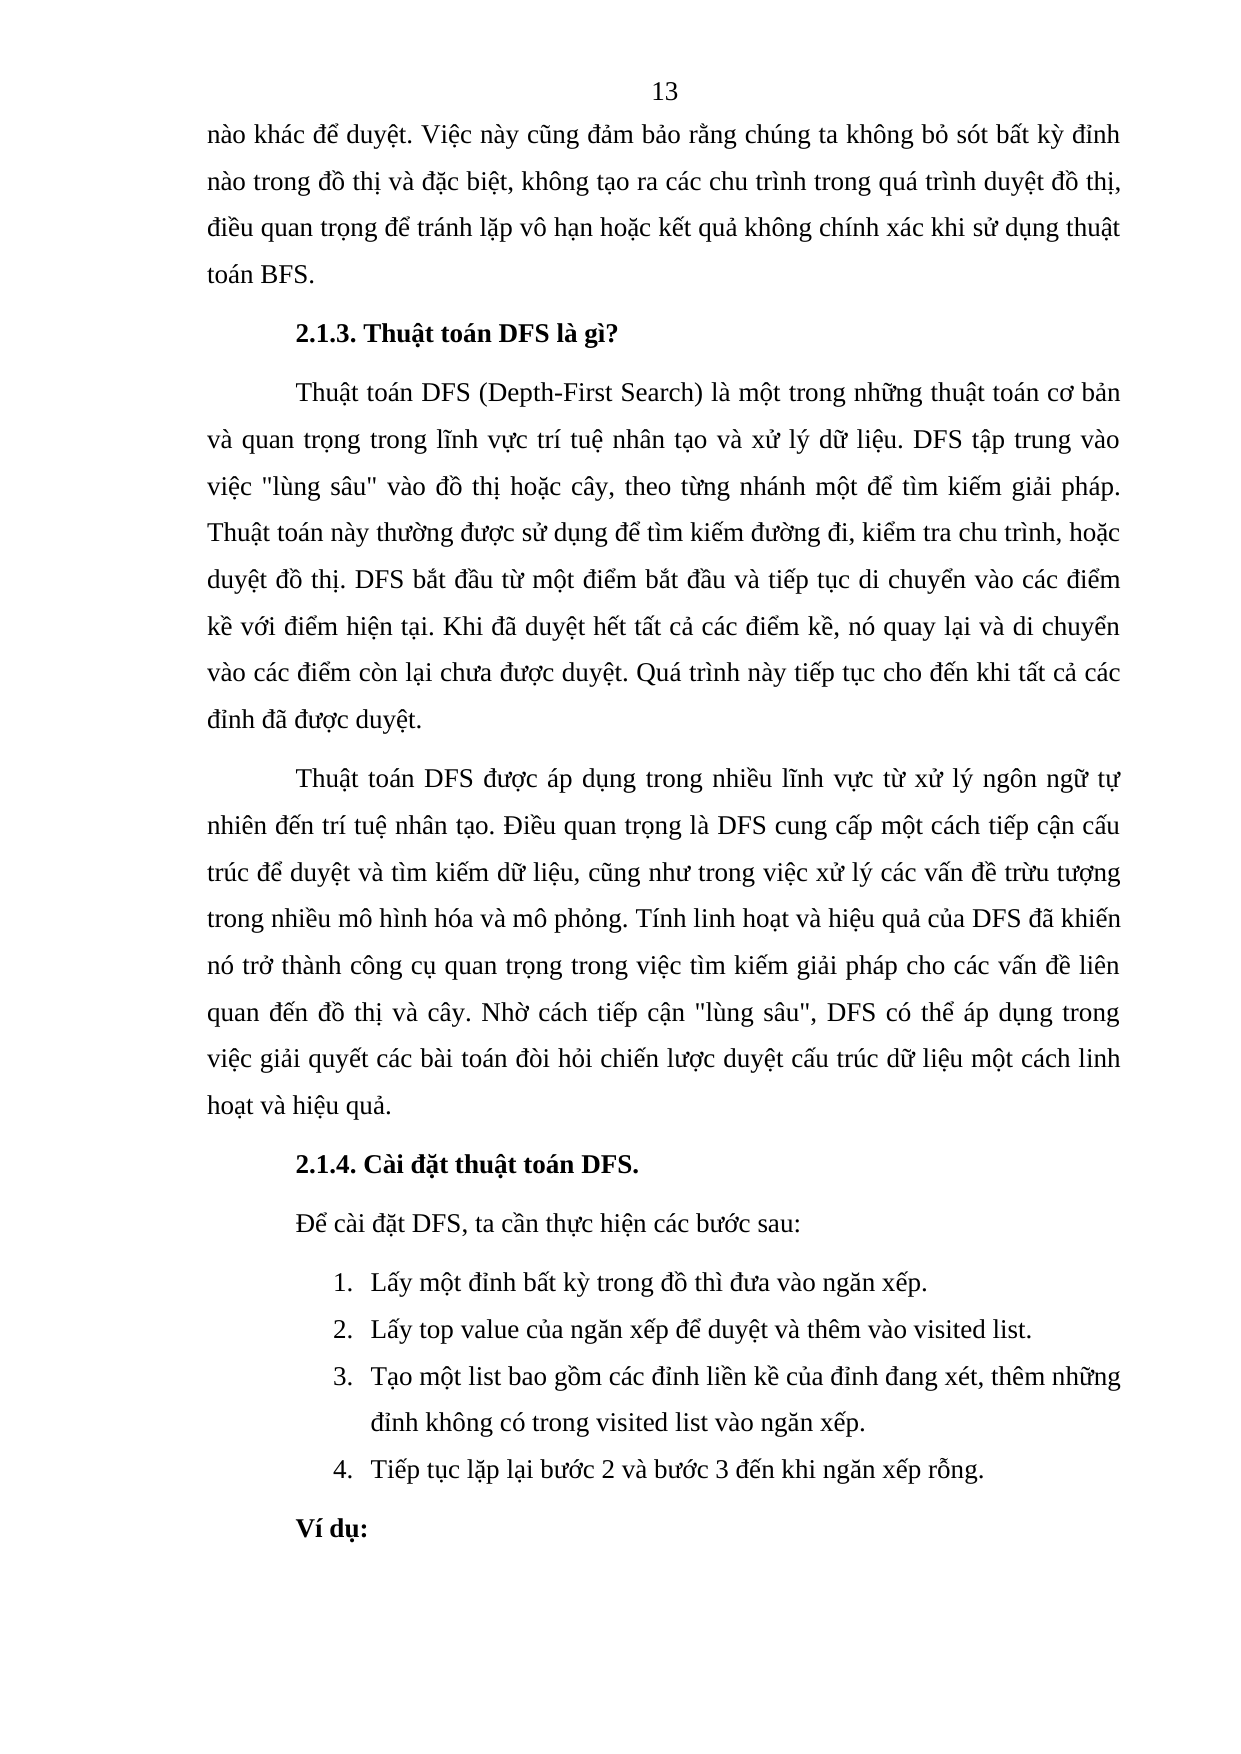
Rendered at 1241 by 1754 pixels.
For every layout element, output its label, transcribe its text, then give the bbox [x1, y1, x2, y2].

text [207, 118, 1122, 289]
text 2.1.4. Cài đặt thuật toán DFS. [207, 1148, 1122, 1179]
text Ví dụ: [207, 1512, 1122, 1543]
list Tạo một list bao gồm các đỉnh liền kề của đỉnh đang xét, thêm những đỉnh không có trong visited list vào ngăn xếp. [333, 1360, 1122, 1438]
text Thuật toán DFS được áp dụng trong nhiều lĩnh vực từ xử lý ngôn ngữ tự nhiên đến trí tuệ nhân tạo. Điều quan trọng là DFS cung cấp một cách tiếp cận cấu trúc để duyệt và tìm kiếm dữ liệu, cũng như trong việc xử lý các vấn đề trừu tượng trong nhiều mô hình hóa và mô phỏng. Tính linh hoạt và hiệu quả của DFS đã khiến nó trở thành công cụ quan trọng trong việc tìm kiếm giải pháp cho các vấn đề liên quan đến đồ thị và cây. Nhờ cách tiếp cận "lùng sâu", DFS có thể áp dụng trong việc giải quyết các bài toán đòi hỏi chiến lược duyệt cấu trúc dữ liệu một cách linh hoạt và hiệu quả. [207, 762, 1122, 1120]
list Lấy top value của ngăn xếp để duyệt và thêm vào visited list. [333, 1313, 1122, 1344]
text Để cài đặt DFS, ta cần thực hiện các bước sau: [207, 1207, 1122, 1238]
list Tiếp tục lặp lại bước 2 và bước 3 đến khi ngăn xếp rỗng. [333, 1453, 1122, 1484]
text 2.1.3. Thuật toán DFS là gì? [207, 317, 1122, 348]
list Lấy một đỉnh bất kỳ trong đồ thì đưa vào ngăn xếp. [333, 1266, 1122, 1298]
text Thuật toán DFS (Depth-First Search) là một trong những thuật toán cơ bản và quan trọng trong lĩnh vực trí tuệ nhân tạo và xử lý dữ liệu. DFS tập trung vào việc "lùng sâu" vào đồ thị hoặc cây, theo từng nhánh một để tìm kiếm giải pháp. Thuật toán này thường được sử dụng để tìm kiếm đường đi, kiểm tra chu trình, hoặc duyệt đồ thị. DFS bắt đầu từ một điểm bắt đầu và tiếp tục di chuyển vào các điểm kề với điểm hiện tại. Khi đã duyệt hết tất cả các điểm kề, nó quay lại và di chuyển vào các điểm còn lại chưa được duyệt. Quá trình này tiếp tục cho đến khi tất cả các đỉnh đã được duyệt. [207, 376, 1122, 734]
